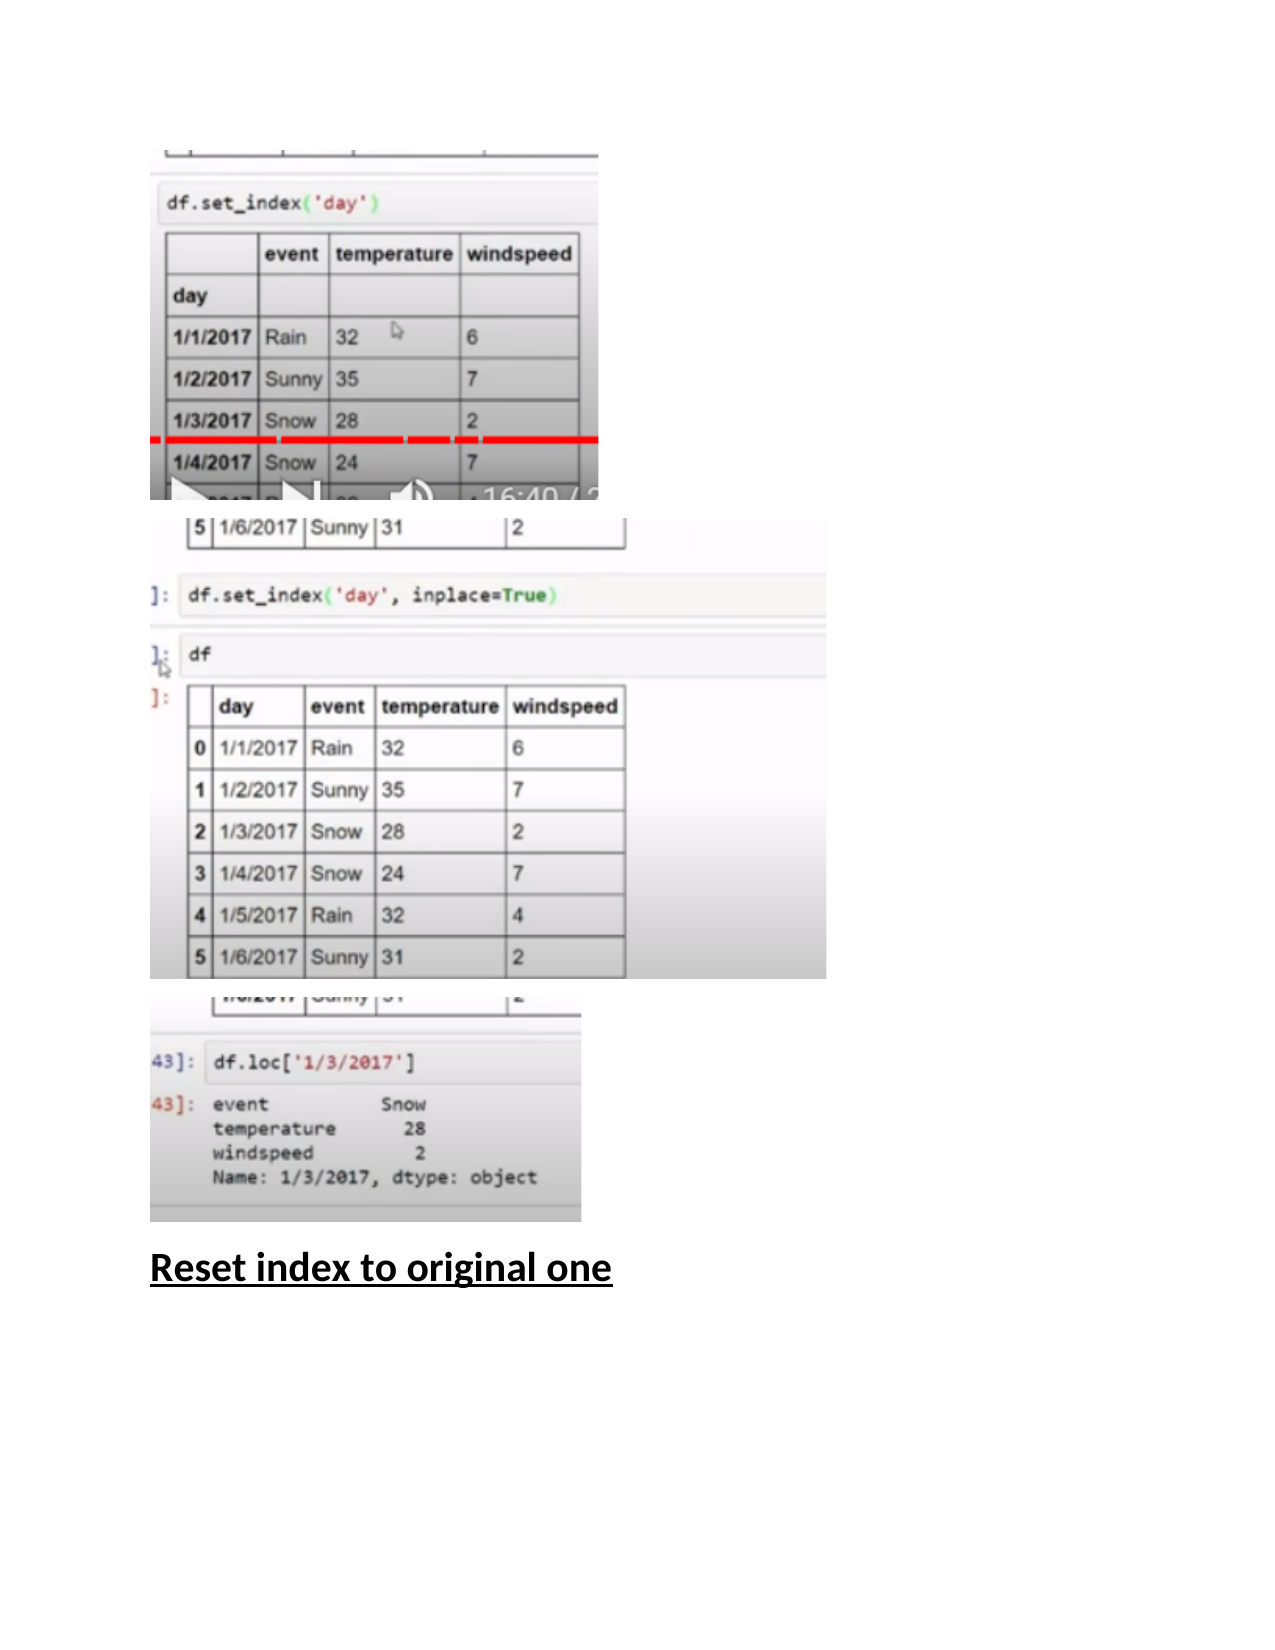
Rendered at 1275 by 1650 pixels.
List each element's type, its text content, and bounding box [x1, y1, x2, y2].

text Reset index to original one [150, 1241, 1125, 1292]
picture [150, 150, 599, 500]
picture [150, 518, 827, 979]
picture [150, 997, 582, 1222]
